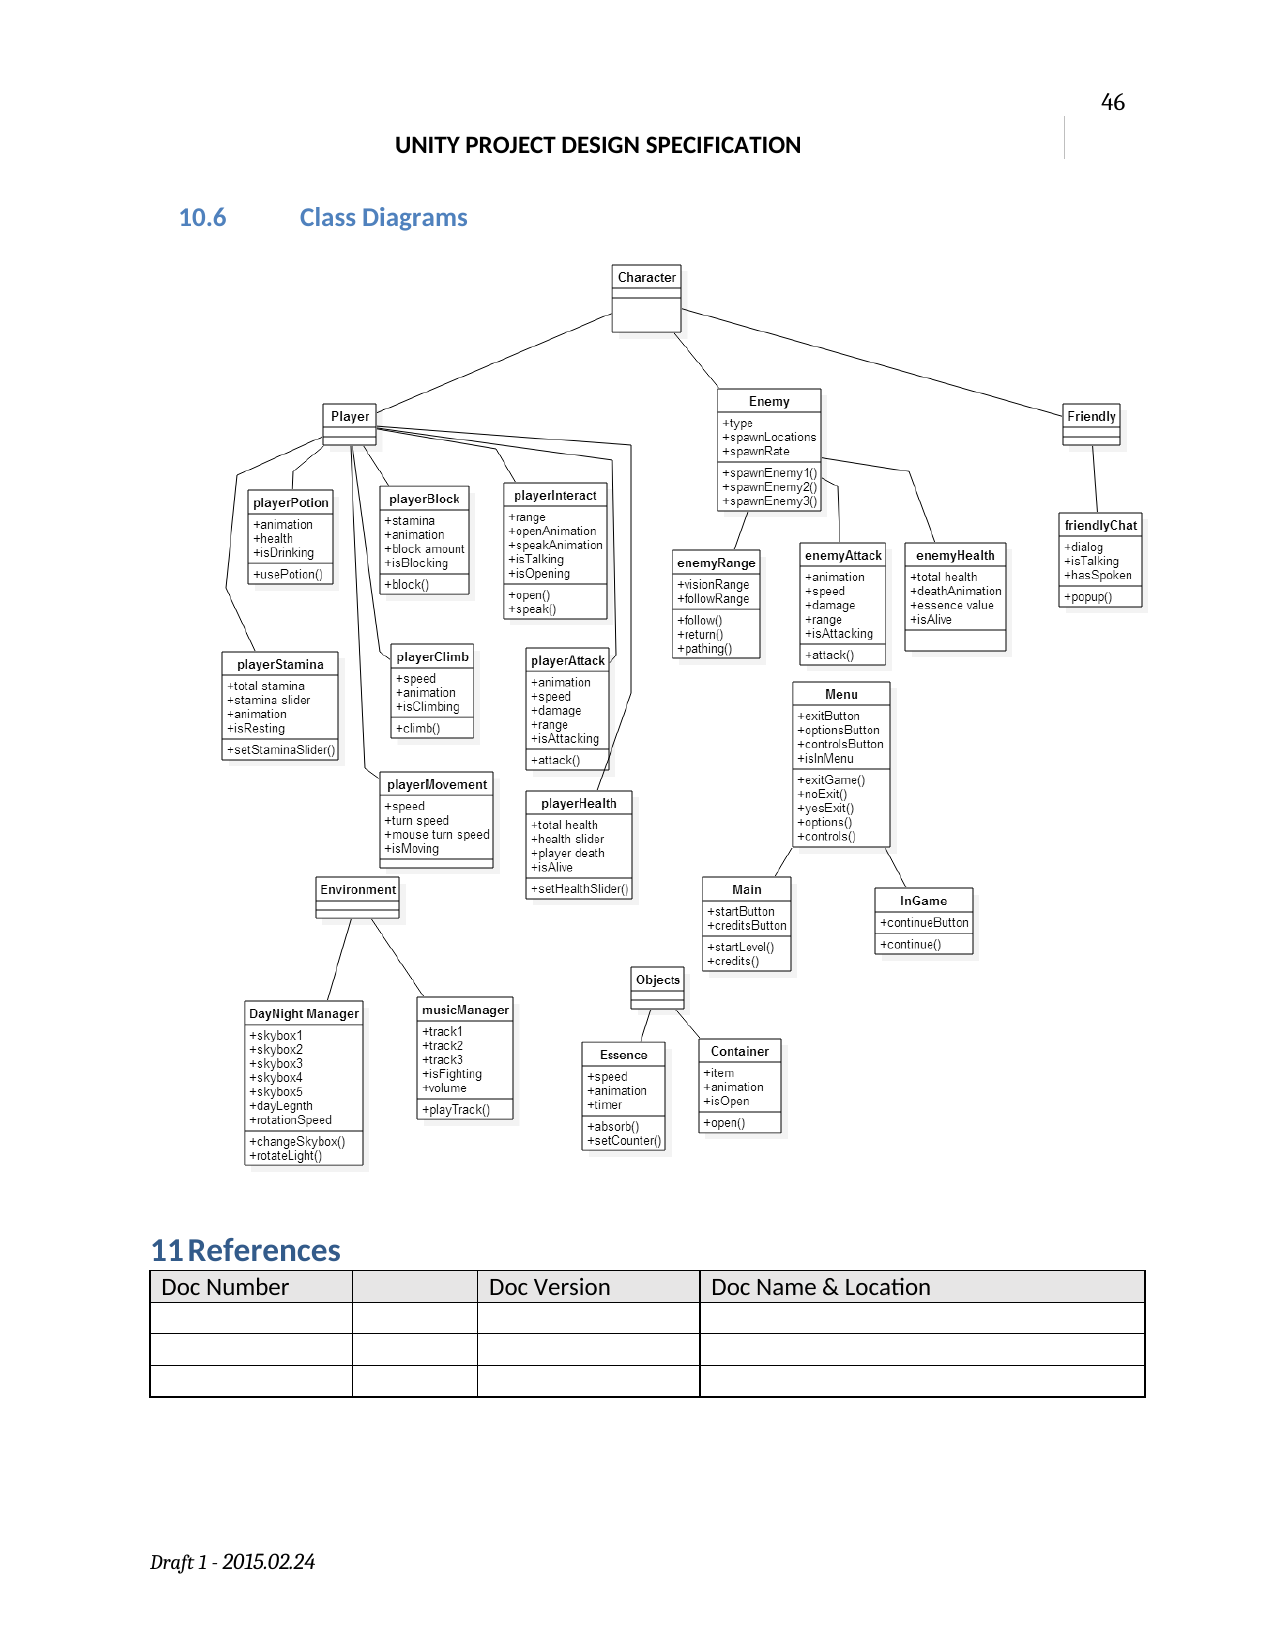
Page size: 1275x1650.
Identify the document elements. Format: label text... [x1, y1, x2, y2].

table_cell [353, 1366, 477, 1396]
table_header Doc Name & Location [701, 1271, 1144, 1302]
table_cell [478, 1334, 699, 1365]
table_header Doc Number [151, 1271, 352, 1302]
picture [215, 254, 1189, 1180]
table_cell [151, 1303, 352, 1333]
table_header [353, 1271, 477, 1302]
table_cell [701, 1366, 1144, 1396]
table_cell [701, 1334, 1144, 1365]
table_cell [478, 1303, 699, 1333]
table_cell [353, 1303, 477, 1333]
table_cell [151, 1334, 352, 1365]
table_cell [478, 1366, 699, 1396]
table_cell [701, 1303, 1144, 1333]
subtitle References [150, 1229, 1125, 1270]
table_cell [151, 1366, 352, 1396]
subtitle Class Diagrams [178, 201, 1125, 233]
table_cell [353, 1334, 477, 1365]
table_header Doc Version [478, 1271, 699, 1302]
